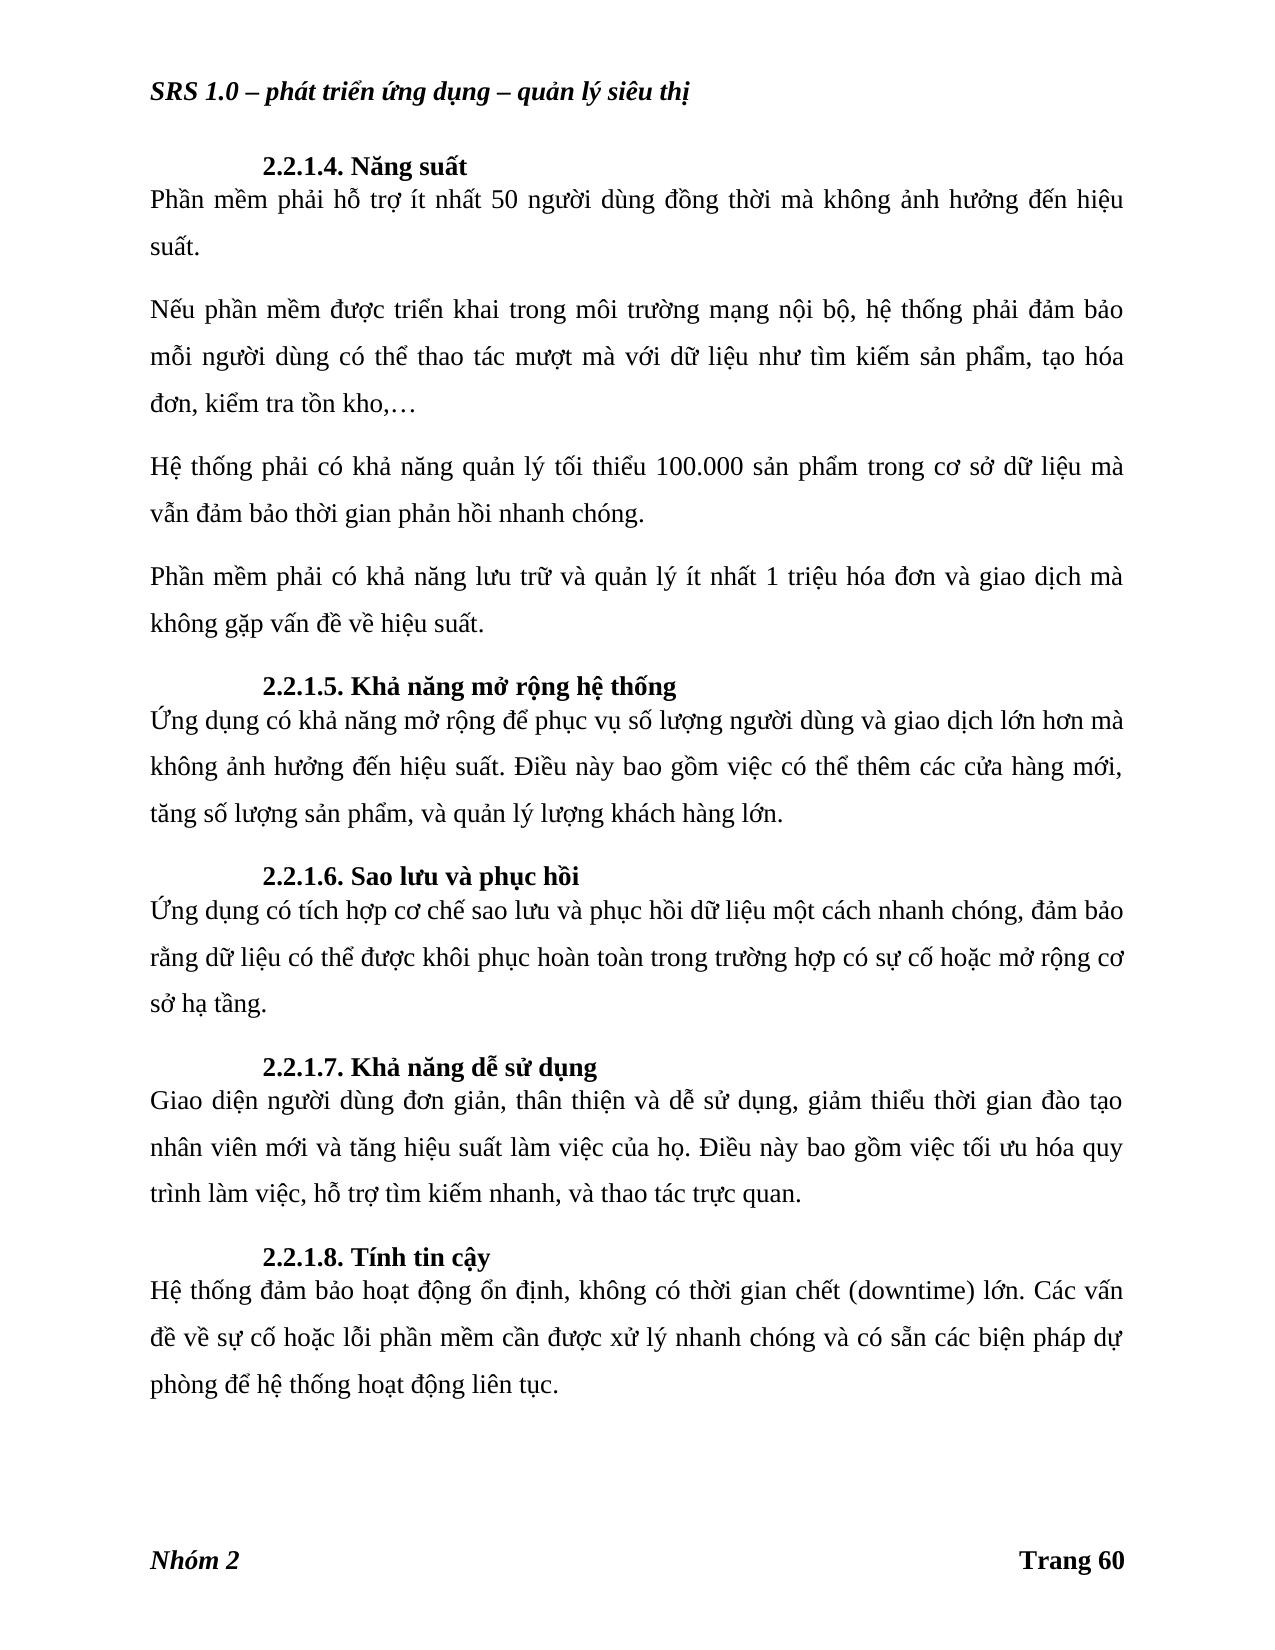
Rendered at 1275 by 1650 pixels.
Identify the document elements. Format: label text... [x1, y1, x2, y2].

subtitle Khả năng mở rộng hệ thống [262, 670, 1125, 701]
text Hệ thống phải có khả năng quản lý tối thiểu 100.000 sản phẩm trong cơ sở dữ liệu mà vẫn đảm bảo thời gian phản hồi nhanh chóng. [150, 450, 1125, 528]
text Giao diện người dùng đơn giản, thân thiện và dễ sử dụng, giảm thiểu thời gian đào tạo nhân viên mới và tăng hiệu suất làm việc của họ. Điều này bao gồm việc tối ưu hóa quy trình làm việc, hỗ trợ tìm kiếm nhanh, và thao tác trực quan. [150, 1084, 1125, 1209]
text Ứng dụng có khả năng mở rộng để phục vụ số lượng người dùng và giao dịch lớn hơn mà không ảnh hưởng đến hiệu suất. Điều này bao gồm việc có thể thêm các cửa hàng mới, tăng số lượng sản phẩm, và quản lý lượng khách hàng lớn. [150, 704, 1125, 828]
text Hệ thống đảm bảo hoạt động ổn định, không có thời gian chết (downtime) lớn. Các vấn đề về sự cố hoặc lỗi phần mềm cần được xử lý nhanh chóng và có sẵn các biện pháp dự phòng để hệ thống hoạt động liên tục. [150, 1274, 1125, 1399]
text Nếu phần mềm được triển khai trong môi trường mạng nội bộ, hệ thống phải đảm bảo mỗi người dùng có thể thao tác mượt mà với dữ liệu như tìm kiếm sản phẩm, tạo hóa đơn, kiểm tra tồn kho,… [150, 293, 1125, 418]
text Phần mềm phải hỗ trợ ít nhất 50 người dùng đồng thời mà không ảnh hưởng đến hiệu suất. [150, 183, 1125, 261]
subtitle Năng suất [262, 150, 1125, 181]
subtitle Khả năng dễ sử dụng [262, 1051, 1125, 1082]
subtitle Tính tin cậy [262, 1241, 1125, 1272]
subtitle Sao lưu và phục hồi [262, 860, 1125, 892]
text Phần mềm phải có khả năng lưu trữ và quản lý ít nhất 1 triệu hóa đơn và giao dịch mà không gặp vấn đề về hiệu suất. [150, 560, 1125, 638]
text Ứng dụng có tích hợp cơ chế sao lưu và phục hồi dữ liệu một cách nhanh chóng, đảm bảo rằng dữ liệu có thể được khôi phục hoàn toàn trong trường hợp có sự cố hoặc mở rộng cơ sở hạ tầng. [150, 894, 1125, 1018]
